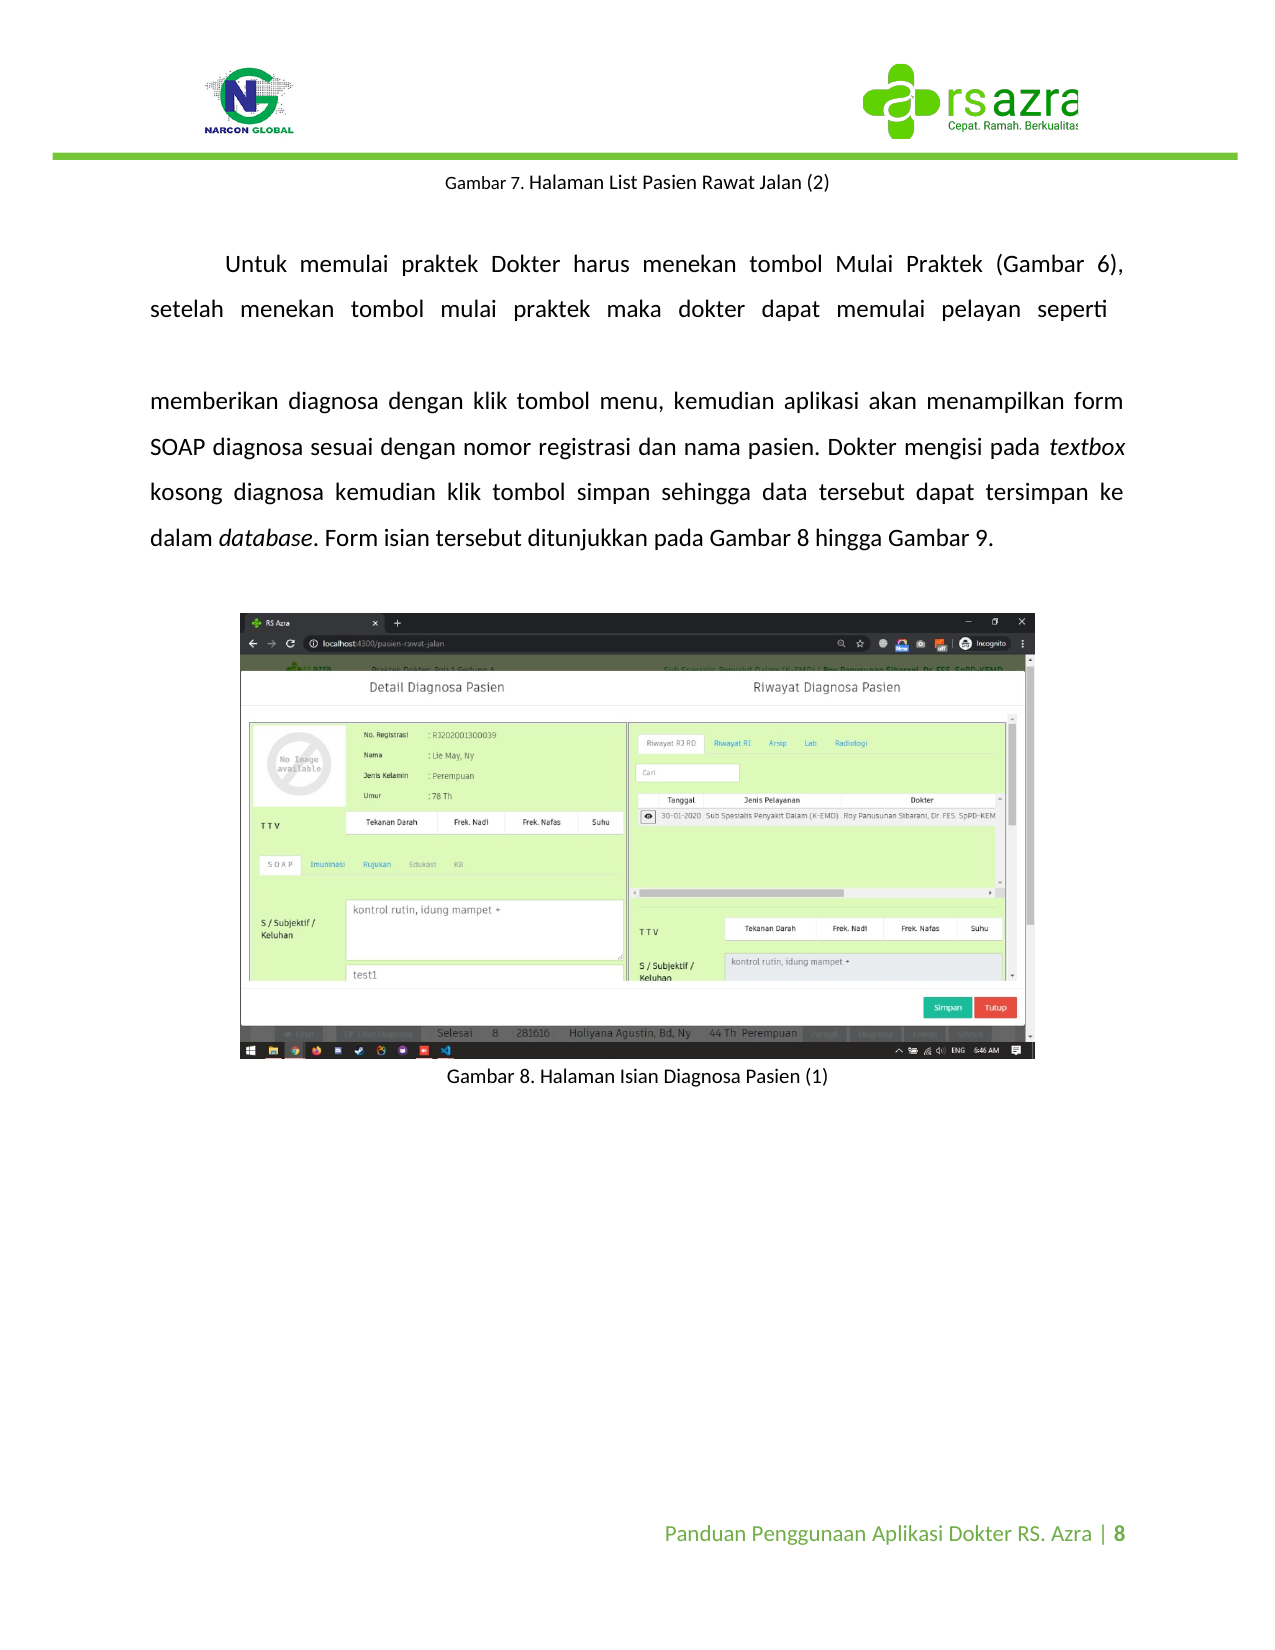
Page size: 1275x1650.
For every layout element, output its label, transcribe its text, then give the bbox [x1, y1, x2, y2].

picture [862, 63, 1079, 139]
text Gambar 8. Halaman Isian Diagnosa Pasien (1) [150, 1063, 1125, 1112]
text Untuk memulai praktek Dokter harus menekan tombol Mulai Praktek (Gambar 6), setelah menekan tombol mulai praktek maka dokter dapat memulai pelayan seperti memberikan diagnosa dengan klik tombol menu, kemudian aplikasi akan menampilkan form SOAP diagnosa sesuai dengan nomor registrasi dan nama pasien. Dokter mengisi pada textbox kosong diagnosa kemudian klik tombol simpan sehingga data tersebut dapat tersimpan ke dalam database. Form isian tersebut ditunjukkan pada Gambar 8 hingga Gambar 9. [150, 248, 1125, 553]
text Gambar 7. Halaman List Pasien Rawat Jalan (2) [150, 169, 1125, 195]
picture [240, 613, 1035, 1059]
picture [147, 53, 348, 144]
